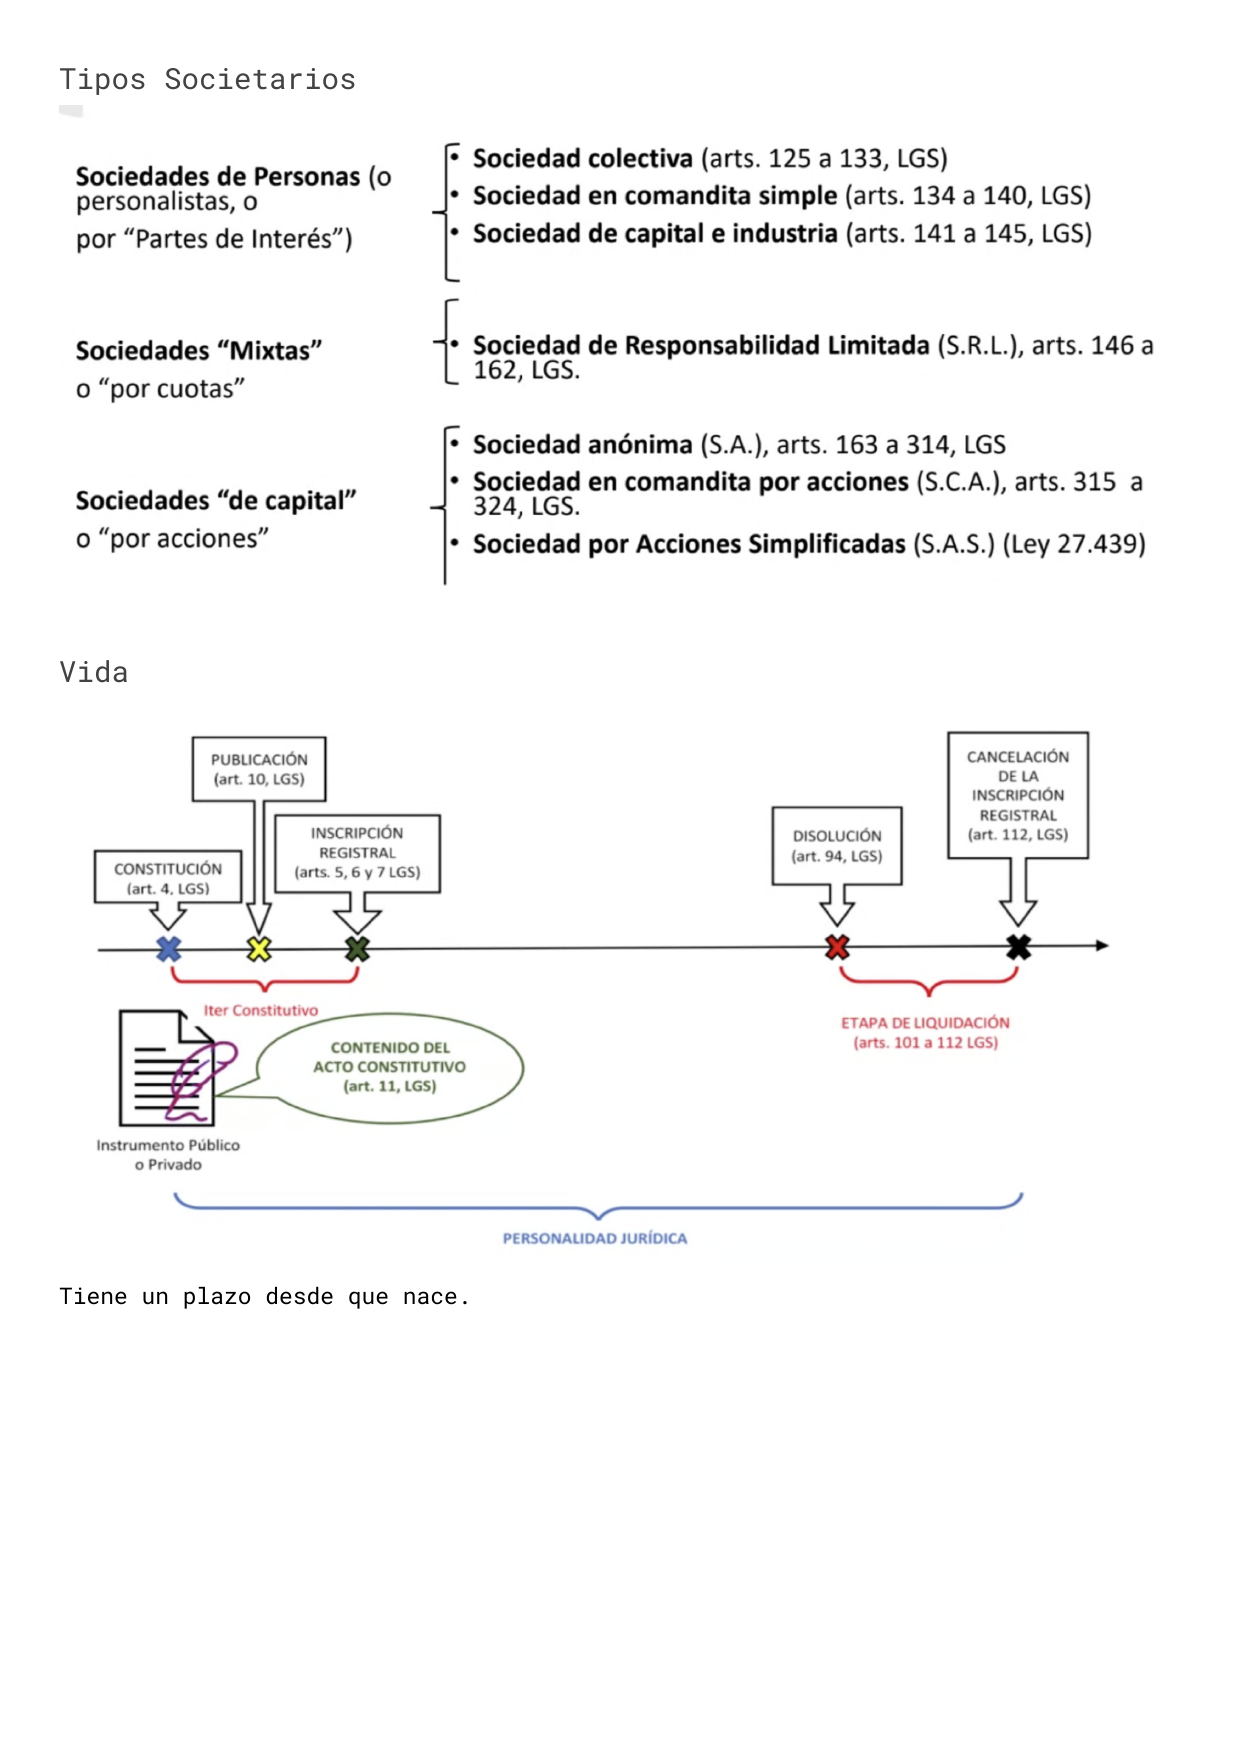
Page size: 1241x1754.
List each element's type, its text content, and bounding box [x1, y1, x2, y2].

picture [58, 105, 1182, 614]
picture [58, 698, 1182, 1276]
subtitle Vida [59, 652, 1181, 690]
subtitle Tipos Societarios [59, 59, 1181, 97]
text Tiene un plazo desde que nace. [59, 1280, 1181, 1310]
